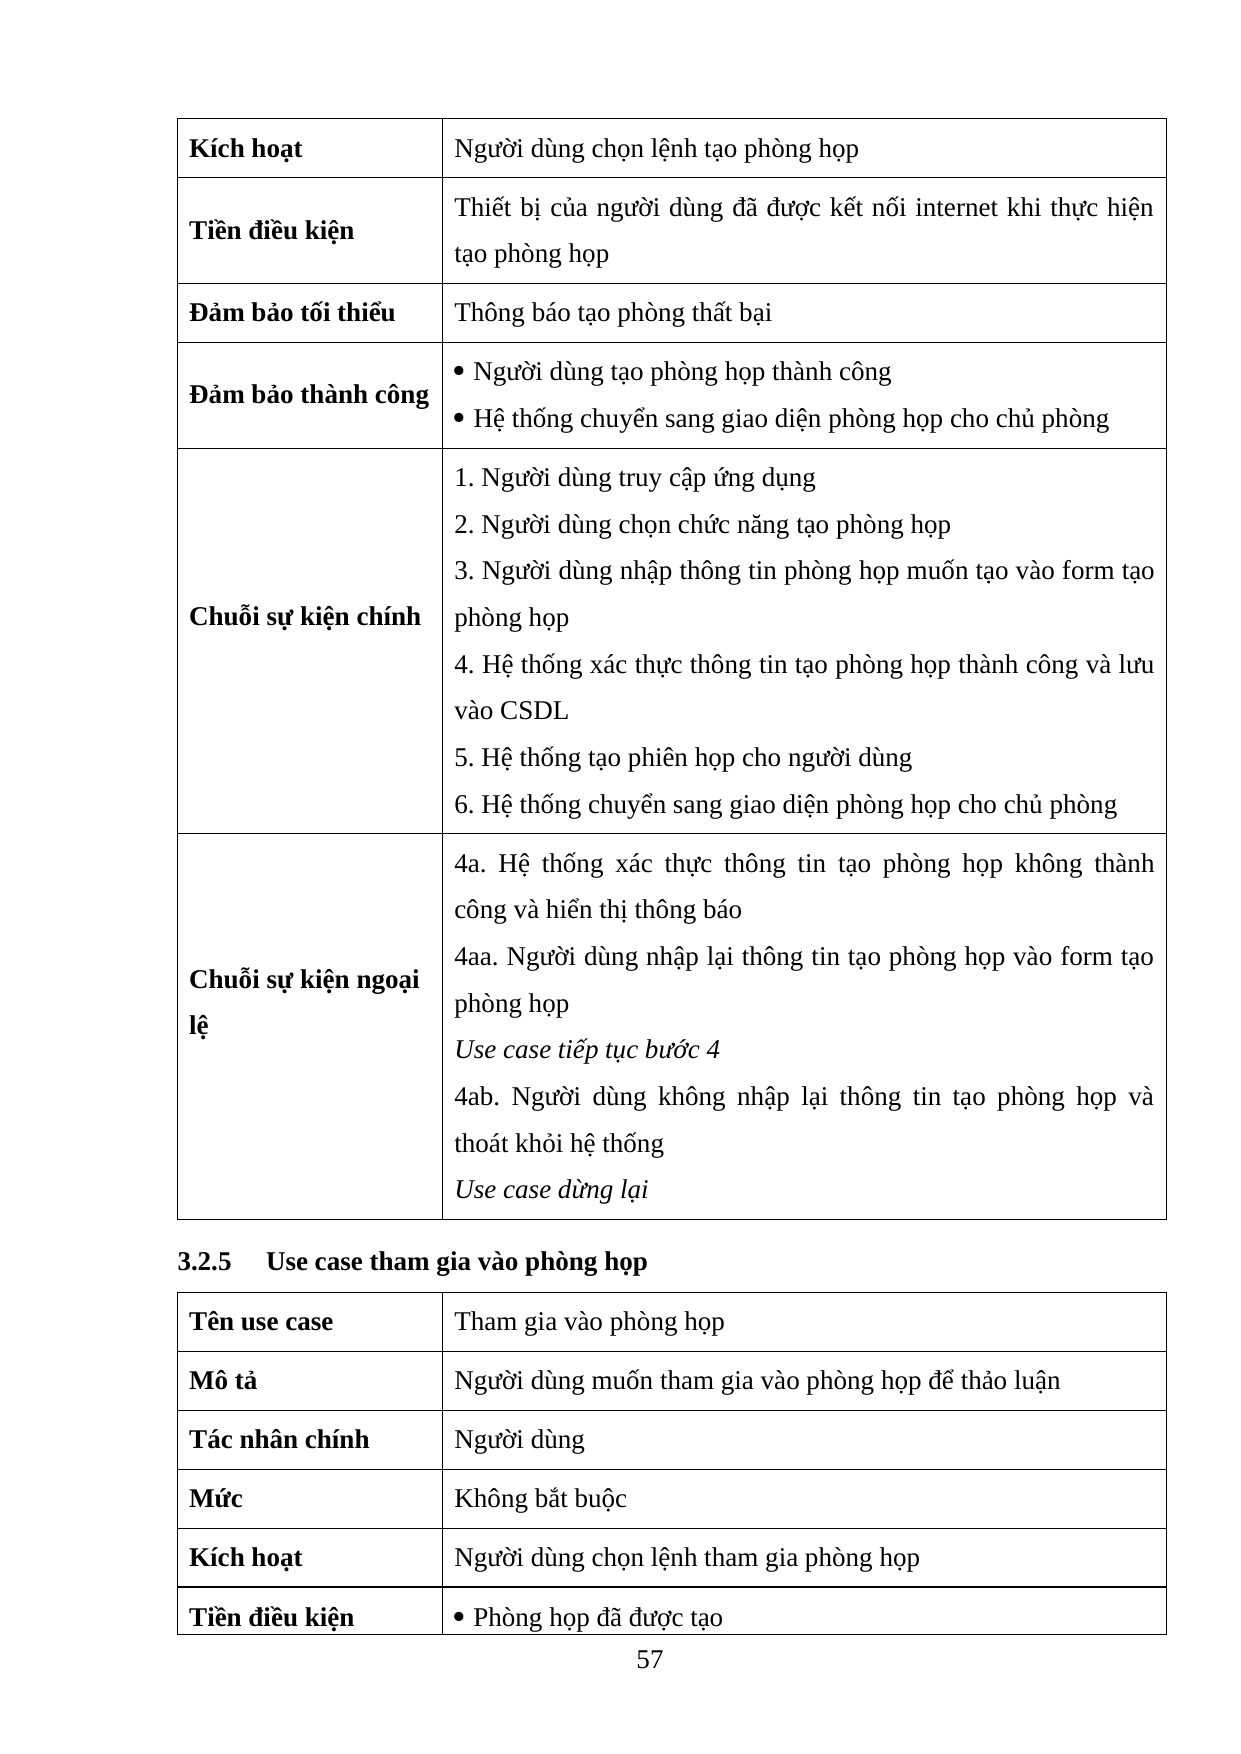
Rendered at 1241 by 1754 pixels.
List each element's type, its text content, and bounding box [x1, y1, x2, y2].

list Use case tham gia vào phòng họp [177, 1245, 1122, 1276]
table_cell Người dùng tạo phòng họp thành công Hệ thống chuyển sang giao diện phòng họp cho chủ phòng [443, 343, 1166, 448]
table_cell Tác nhân chính [178, 1411, 442, 1468]
table_header Tên use case [178, 1293, 442, 1351]
table_cell Thiết bị của người dùng đã được kết nối internet khi thực hiện tạo phòng họp [443, 178, 1166, 283]
table_cell Người dùng chọn lệnh tạo phòng họp [443, 119, 1166, 177]
table_cell Mô tả [178, 1352, 442, 1409]
table_cell 4a. Hệ thống xác thực thông tin tạo phòng họp không thành công và hiển thị thông báo 4aa. Người dùng nhập lại thông tin tạo phòng họp vào form tạo phòng họp Use case tiếp tục bước 4 4ab. Người dùng không nhập lại thông tin tạo phòng họp và thoát khỏi hệ thống Use case dừng lại [443, 834, 1166, 1219]
table_cell Người dùng muốn tham gia vào phòng họp để thảo luận [443, 1352, 1166, 1409]
table_cell Kích hoạt [178, 1529, 442, 1586]
table_cell Tiền điều kiện [178, 178, 442, 283]
table_cell Kích hoạt [178, 119, 442, 177]
table_cell Người dùng chọn lệnh tham gia phòng họp [443, 1529, 1166, 1586]
table_cell Chuỗi sự kiện chính [178, 449, 442, 833]
table_cell Tiền điều kiện [178, 1588, 442, 1634]
table_header Tham gia vào phòng họp [443, 1293, 1166, 1351]
table_cell 1. Người dùng truy cập ứng dụng 2. Người dùng chọn chức năng tạo phòng họp 3. Người dùng nhập thông tin phòng họp muốn tạo vào form tạo phòng họp 4. Hệ thống xác thực thông tin tạo phòng họp thành công và lưu vào CSDL 5. Hệ thống tạo phiên họp cho người dùng 6. Hệ thống chuyển sang giao diện phòng họp cho chủ phòng [443, 449, 1166, 833]
table_cell Mức [178, 1470, 442, 1527]
table_cell Đảm bảo thành công [178, 343, 442, 448]
table_cell Không bắt buộc [443, 1470, 1166, 1527]
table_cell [443, 1588, 1166, 1634]
table_cell Thông báo tạo phòng thất bại [443, 284, 1166, 342]
table_cell Đảm bảo tối thiểu [178, 284, 442, 342]
table_cell Chuỗi sự kiện ngoại lệ [178, 834, 442, 1219]
table_cell Người dùng [443, 1411, 1166, 1468]
